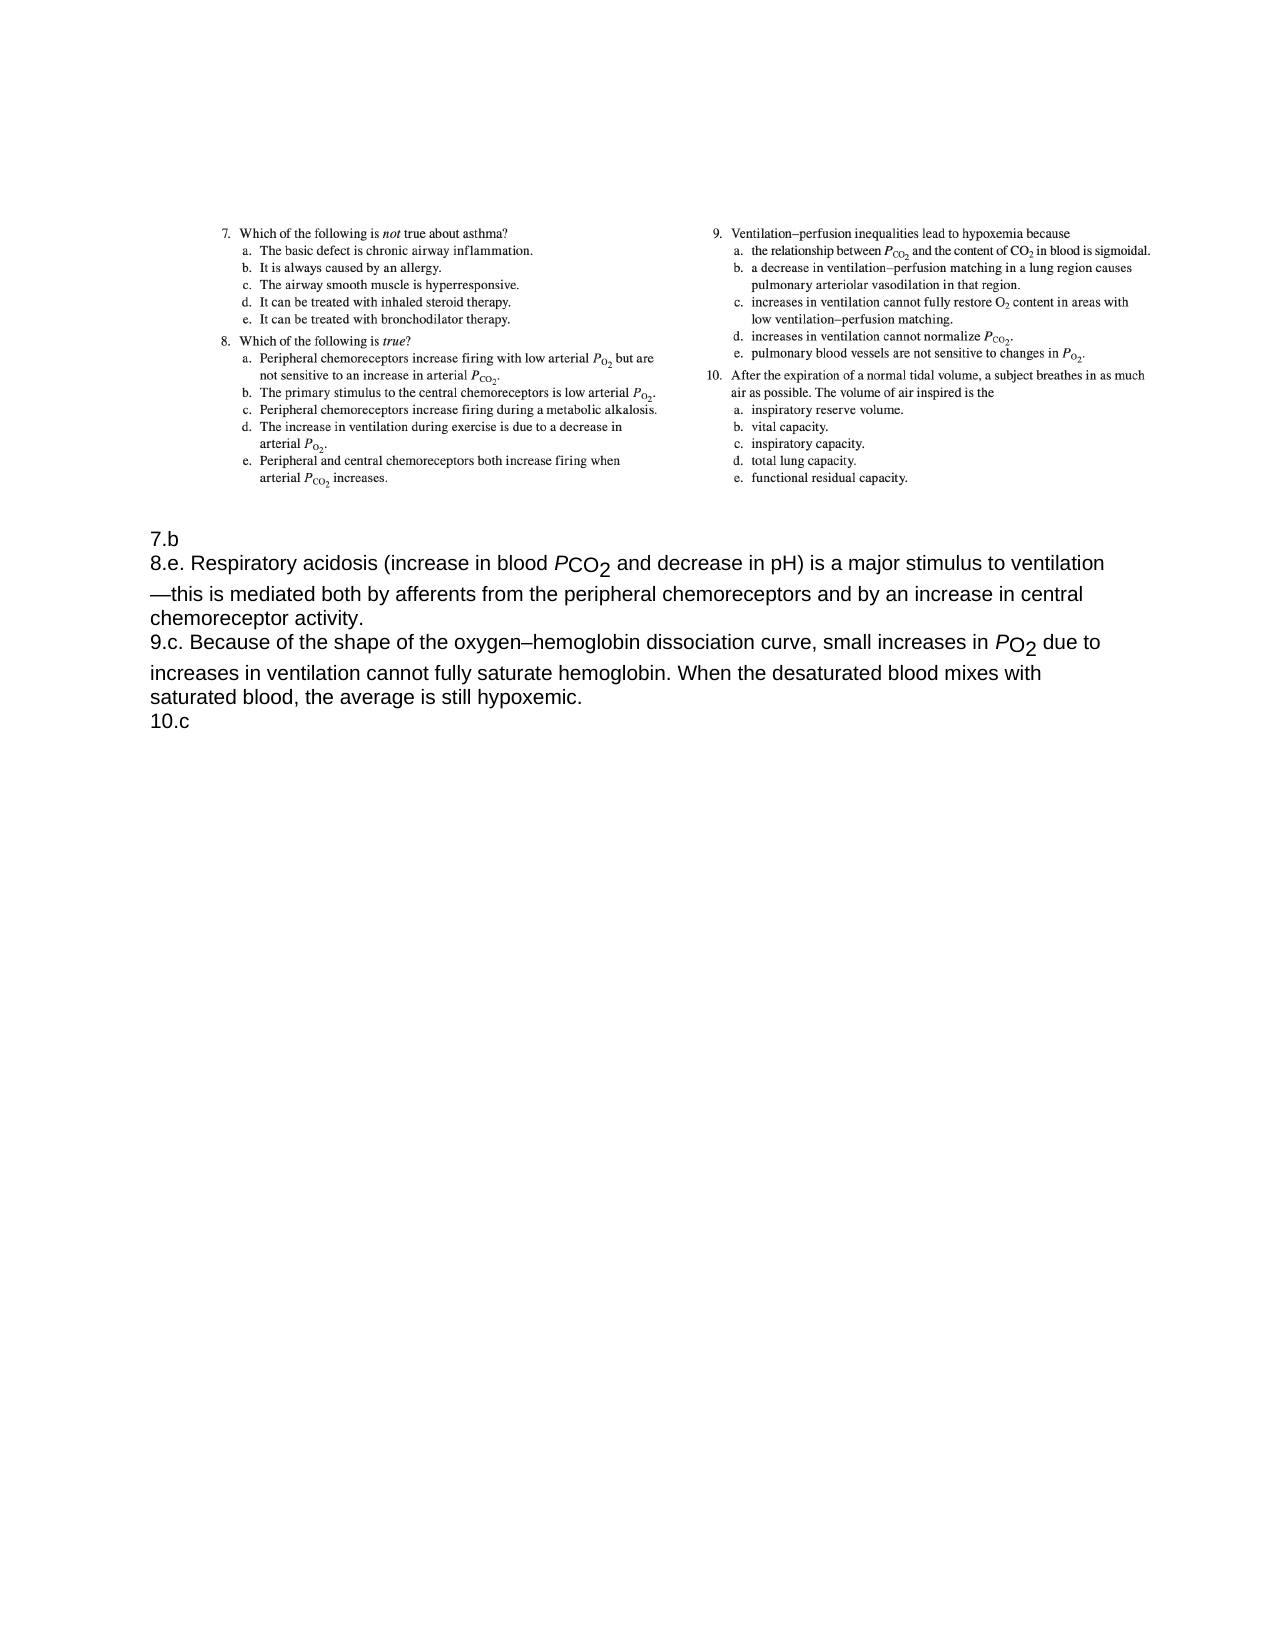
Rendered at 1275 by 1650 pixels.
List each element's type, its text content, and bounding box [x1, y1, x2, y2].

text 9.c. Because of the shape of the oxygen–hemoglobin dissociation curve, small increases in PO2 due to increases in ventilation cannot fully saturate hemoglobin. When the desaturated blood mixes with saturated blood, the average is still hypoxemic. [150, 630, 1125, 709]
text 10.c [150, 709, 1125, 733]
picture [187, 179, 1163, 498]
text 8.e. Respiratory acidosis (increase in blood PCO2 and decrease in pH) is a major stimulus to ventilation—this is mediated both by afferents from the peripheral chemoreceptors and by an increase in central chemoreceptor activity. [150, 551, 1125, 630]
text 7.b [150, 527, 1125, 551]
